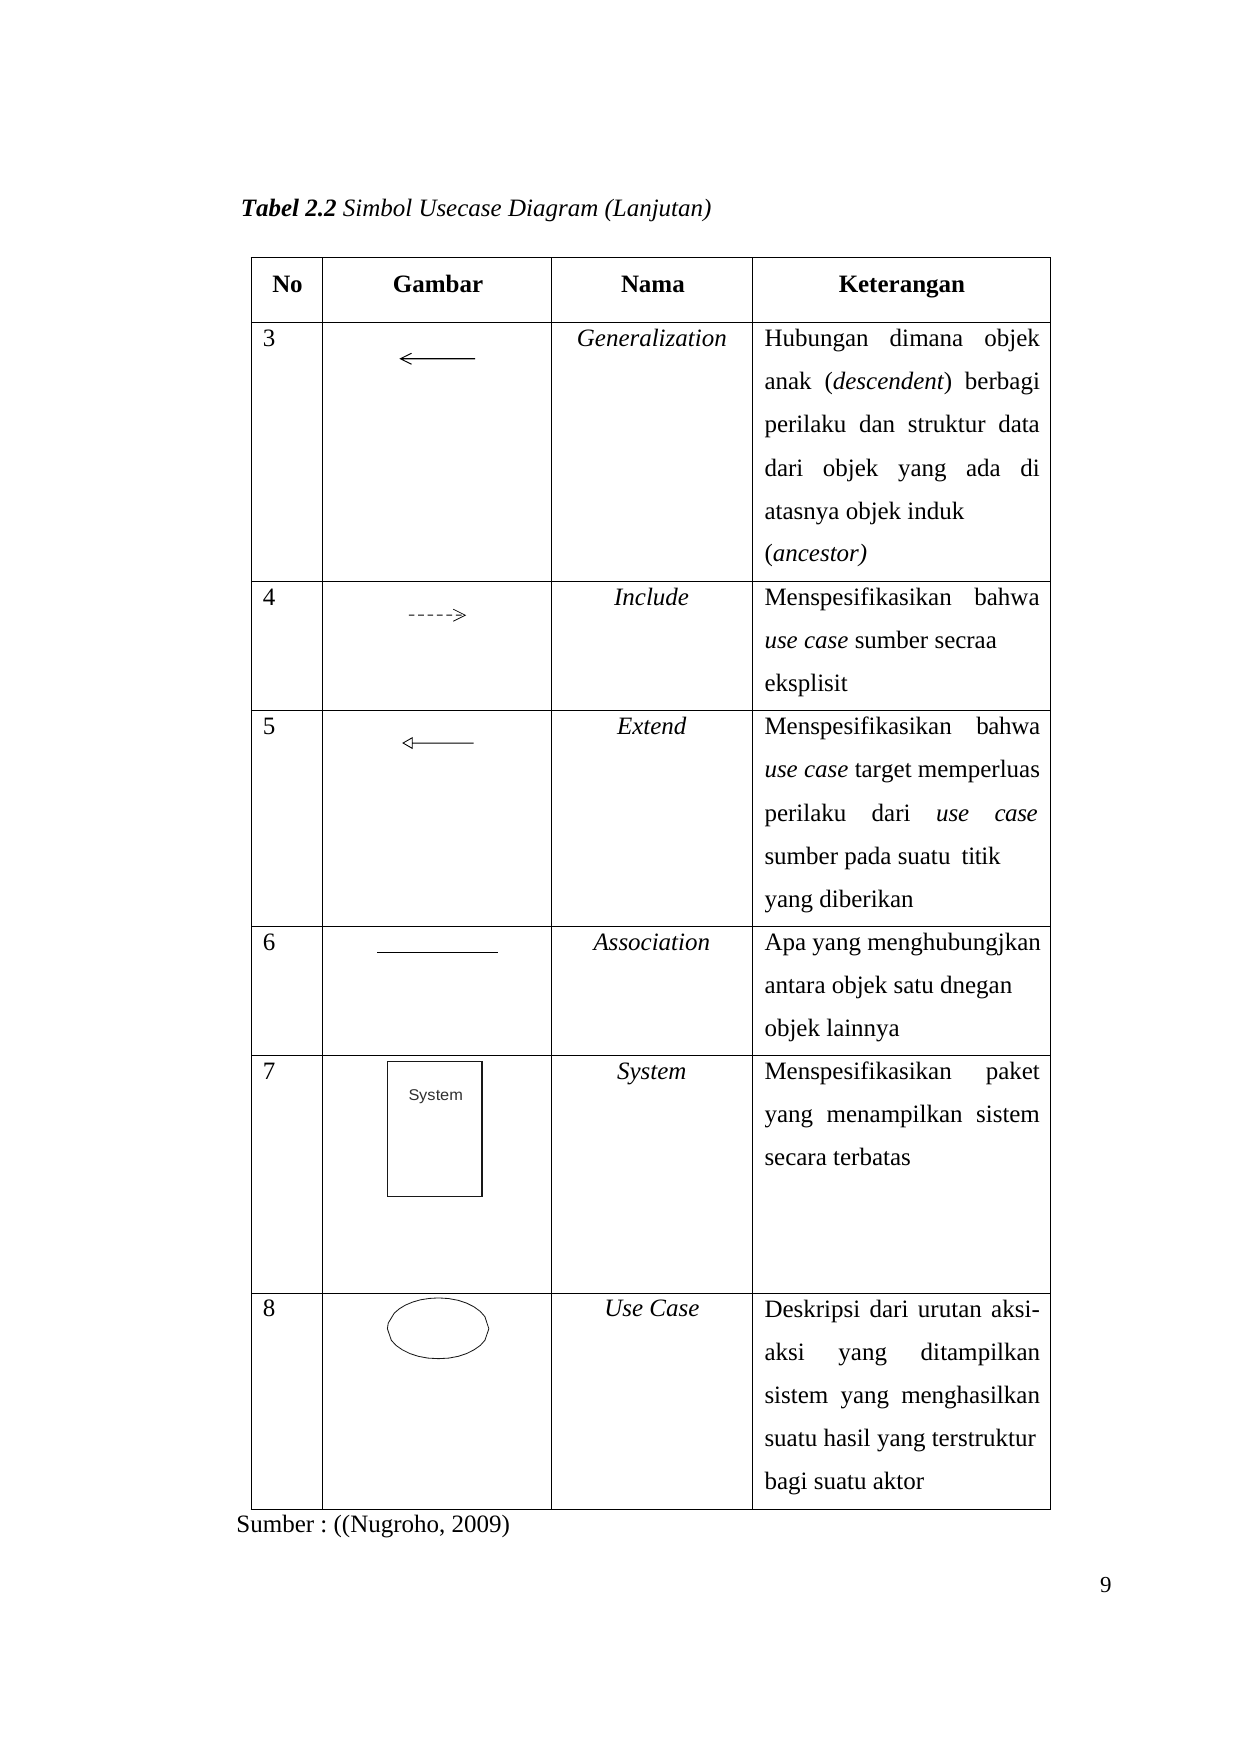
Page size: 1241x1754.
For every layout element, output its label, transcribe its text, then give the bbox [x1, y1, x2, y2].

table_cell 7 [252, 1056, 322, 1293]
table_cell Menspesifikasikan bahwa use case sumber secraa eksplisit [753, 582, 1050, 710]
text Tabel 2.2 Simbol Usecase Diagram (Lanjutan) [241, 193, 1111, 222]
table_cell Menspesifikasikan bahwa use case target memperluas perilaku dari use case sumber pada suatu titik yang diberikan [753, 711, 1050, 926]
table_cell 3 [252, 323, 322, 581]
table_cell 8 [252, 1294, 322, 1508]
table_header Keterangan [753, 258, 1050, 322]
table_header No [252, 258, 322, 322]
table_cell [323, 711, 551, 926]
table_cell System [323, 1056, 551, 1293]
table_cell Use Case [552, 1294, 752, 1508]
table_cell Apa yang menghubungjkan antara objek satu dnegan objek lainnya [753, 927, 1050, 1055]
table_cell 6 [252, 927, 322, 1055]
table_cell Generalization [552, 323, 752, 581]
table_cell Association [552, 927, 752, 1055]
table_header Gambar [323, 258, 551, 322]
text Sumber : ((Nugroho, 2009) [236, 1509, 1111, 1538]
table_cell Menspesifikasikan paket yang menampilkan sistem secara terbatas [753, 1056, 1050, 1293]
table_cell Extend [552, 711, 752, 926]
table_cell Include [552, 582, 752, 710]
table_cell Hubungan dimana objek anak (descendent) berbagi perilaku dan struktur data dari objek yang ada di atasnya objek induk (ancestor) [753, 323, 1050, 581]
table_cell [323, 582, 551, 710]
table_cell [323, 323, 551, 581]
table_cell Deskripsi dari urutan aksi- aksi yang ditampilkan sistem yang menghasilkan suatu hasil yang terstruktur bagi suatu aktor [753, 1294, 1050, 1508]
table_cell System [552, 1056, 752, 1293]
table_cell [323, 927, 551, 1055]
table_header Nama [552, 258, 752, 322]
table_cell 4 [252, 582, 322, 710]
table_cell [323, 1294, 551, 1508]
table_cell 5 [252, 711, 322, 926]
